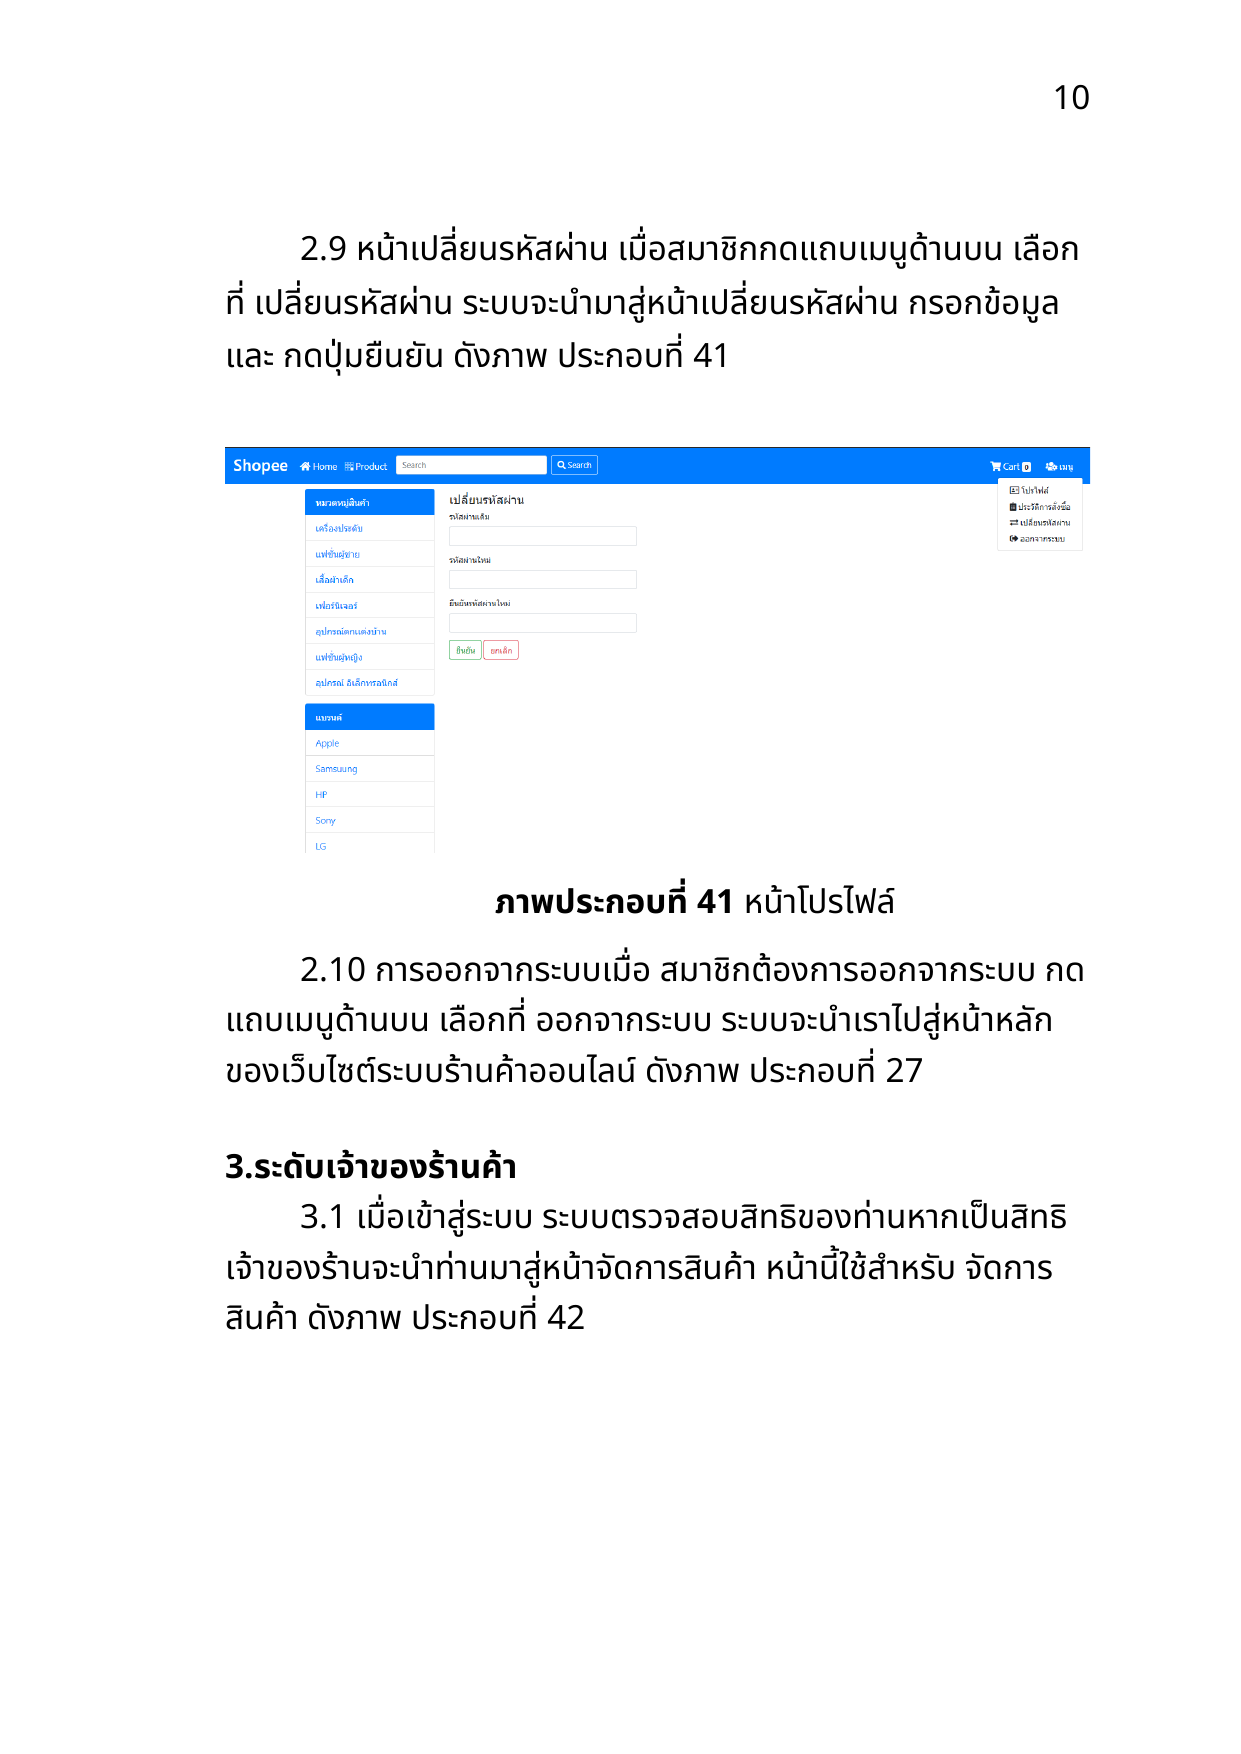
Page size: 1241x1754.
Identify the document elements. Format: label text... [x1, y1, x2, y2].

text 3.ระดับเจ้าของร้านค้า [225, 1142, 1090, 1193]
text 2.10 การออกจากระบบเมื่อ สมาชิกต้องการออกจากระบบ กดแถบเมนูด้านบน เลือกที่ ออกจากระบบ ระบบจะนำเราไปสู่หน้าหลักของเว็บไซต์ระบบร้านค้าออนไลน์ ดังภาพ ประกอบที่ 27 [225, 945, 1090, 1097]
text 2.9 หน้าเปลี่ยนรหัสผ่าน เมื่อสมาชิกกดแถบเมนูด้านบน เลือกที่ เปลี่ยนรหัสผ่าน ระบบจะนำมาสู่หน้าเปลี่ยนรหัสผ่าน กรอกข้อมูล และ กดปุ่มยืนยัน ดังภาพ ประกอบที่ 41 [225, 225, 1090, 383]
picture [225, 447, 1091, 853]
text 3.1 เมื่อเข้าสู่ระบบ ระบบตรวจสอบสิทธิของท่านหากเป็นสิทธิ เจ้าของร้านจะนำท่านมาสู่หน้าจัดการสินค้า หน้านี้ใช้สำหรับ จัดการสินค้า ดังภาพ ประกอบที่ 42 [225, 1193, 1090, 1345]
text ภาพประกอบที่ 41 หน้าโปรไฟล์ [300, 878, 1090, 929]
